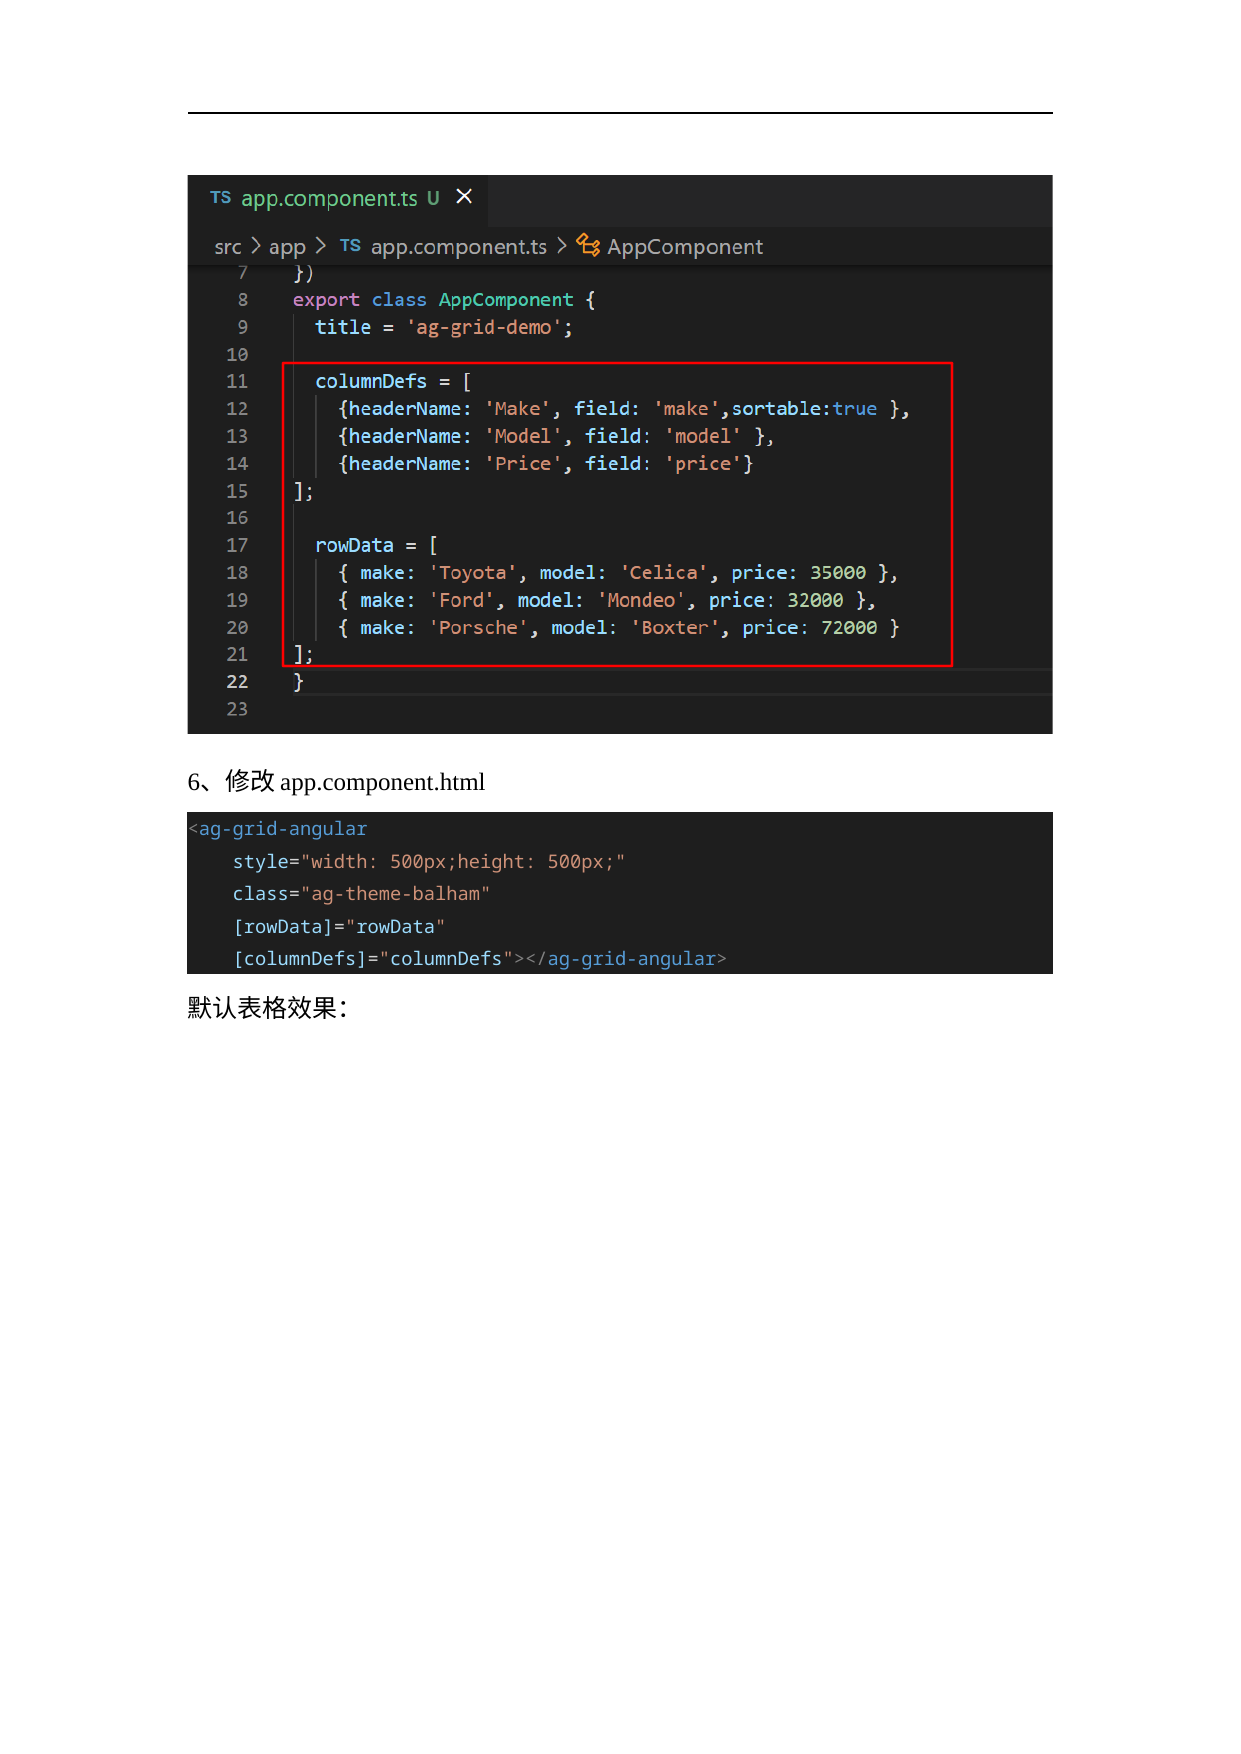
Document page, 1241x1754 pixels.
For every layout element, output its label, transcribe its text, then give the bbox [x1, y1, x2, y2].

text 默认表格效果： [187, 974, 1053, 1039]
text 6、修改app.component.html [187, 747, 1053, 812]
text [columnDefs]="columnDefs"></ag-grid-angular> [187, 942, 1053, 974]
text class="ag-theme-balham" [187, 877, 1053, 909]
text style="width: 500px;height: 500px;" [187, 844, 1053, 877]
text [rowData]="rowData" [187, 909, 1053, 942]
text <ag-grid-angular [187, 812, 1053, 844]
picture [187, 175, 1053, 734]
